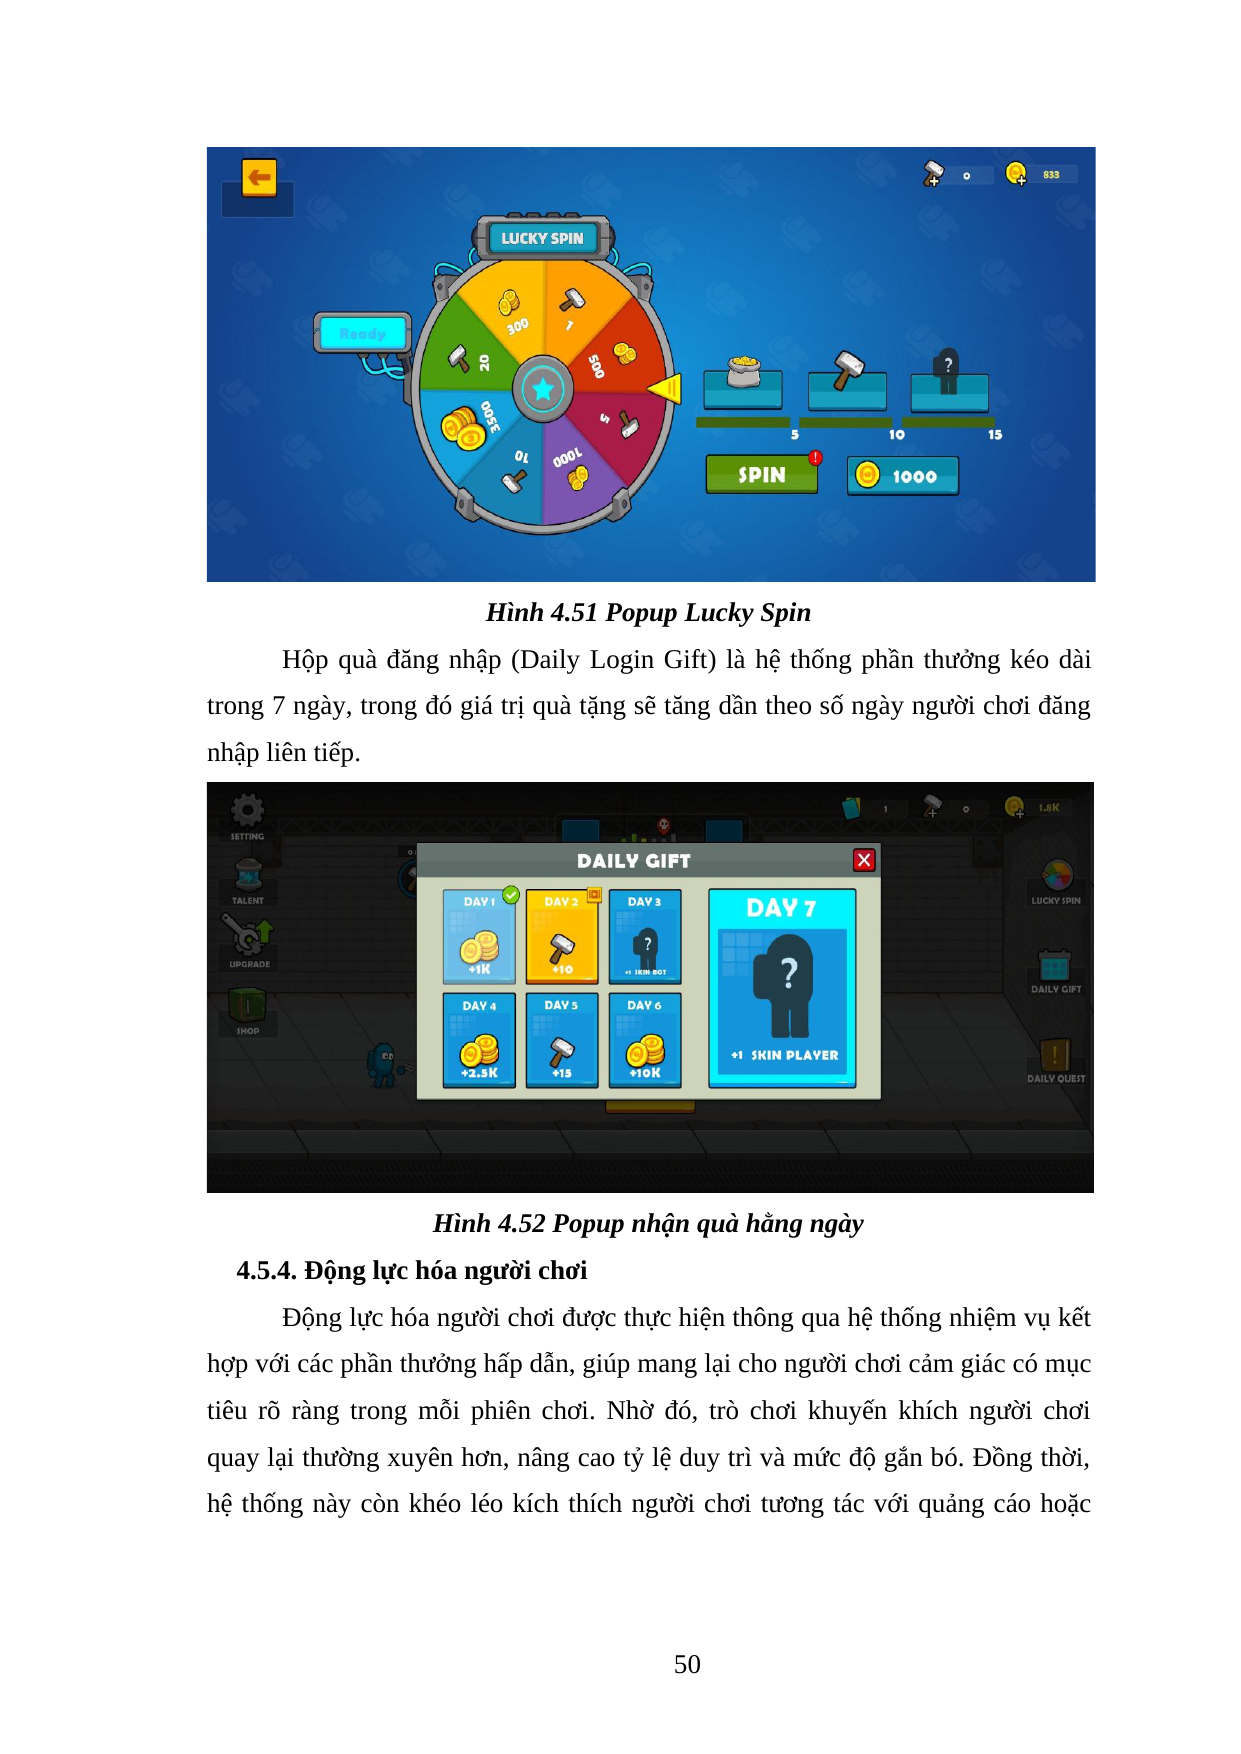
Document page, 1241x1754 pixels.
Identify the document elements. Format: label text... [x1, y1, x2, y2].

picture [206, 782, 1094, 1193]
text Hộp quà đăng nhập (Daily Login Gift) là hệ thống phần thưởng kéo dài trong 7 ngày, trong đó giá trị quà tặng sẽ tăng dần theo số ngày người chơi đăng nhập liên tiếp. [207, 643, 1092, 767]
subtitle 4.5.4. Động lực hóa người chơi [207, 1254, 1092, 1285]
picture [206, 147, 1096, 582]
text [207, 1301, 1092, 1518]
